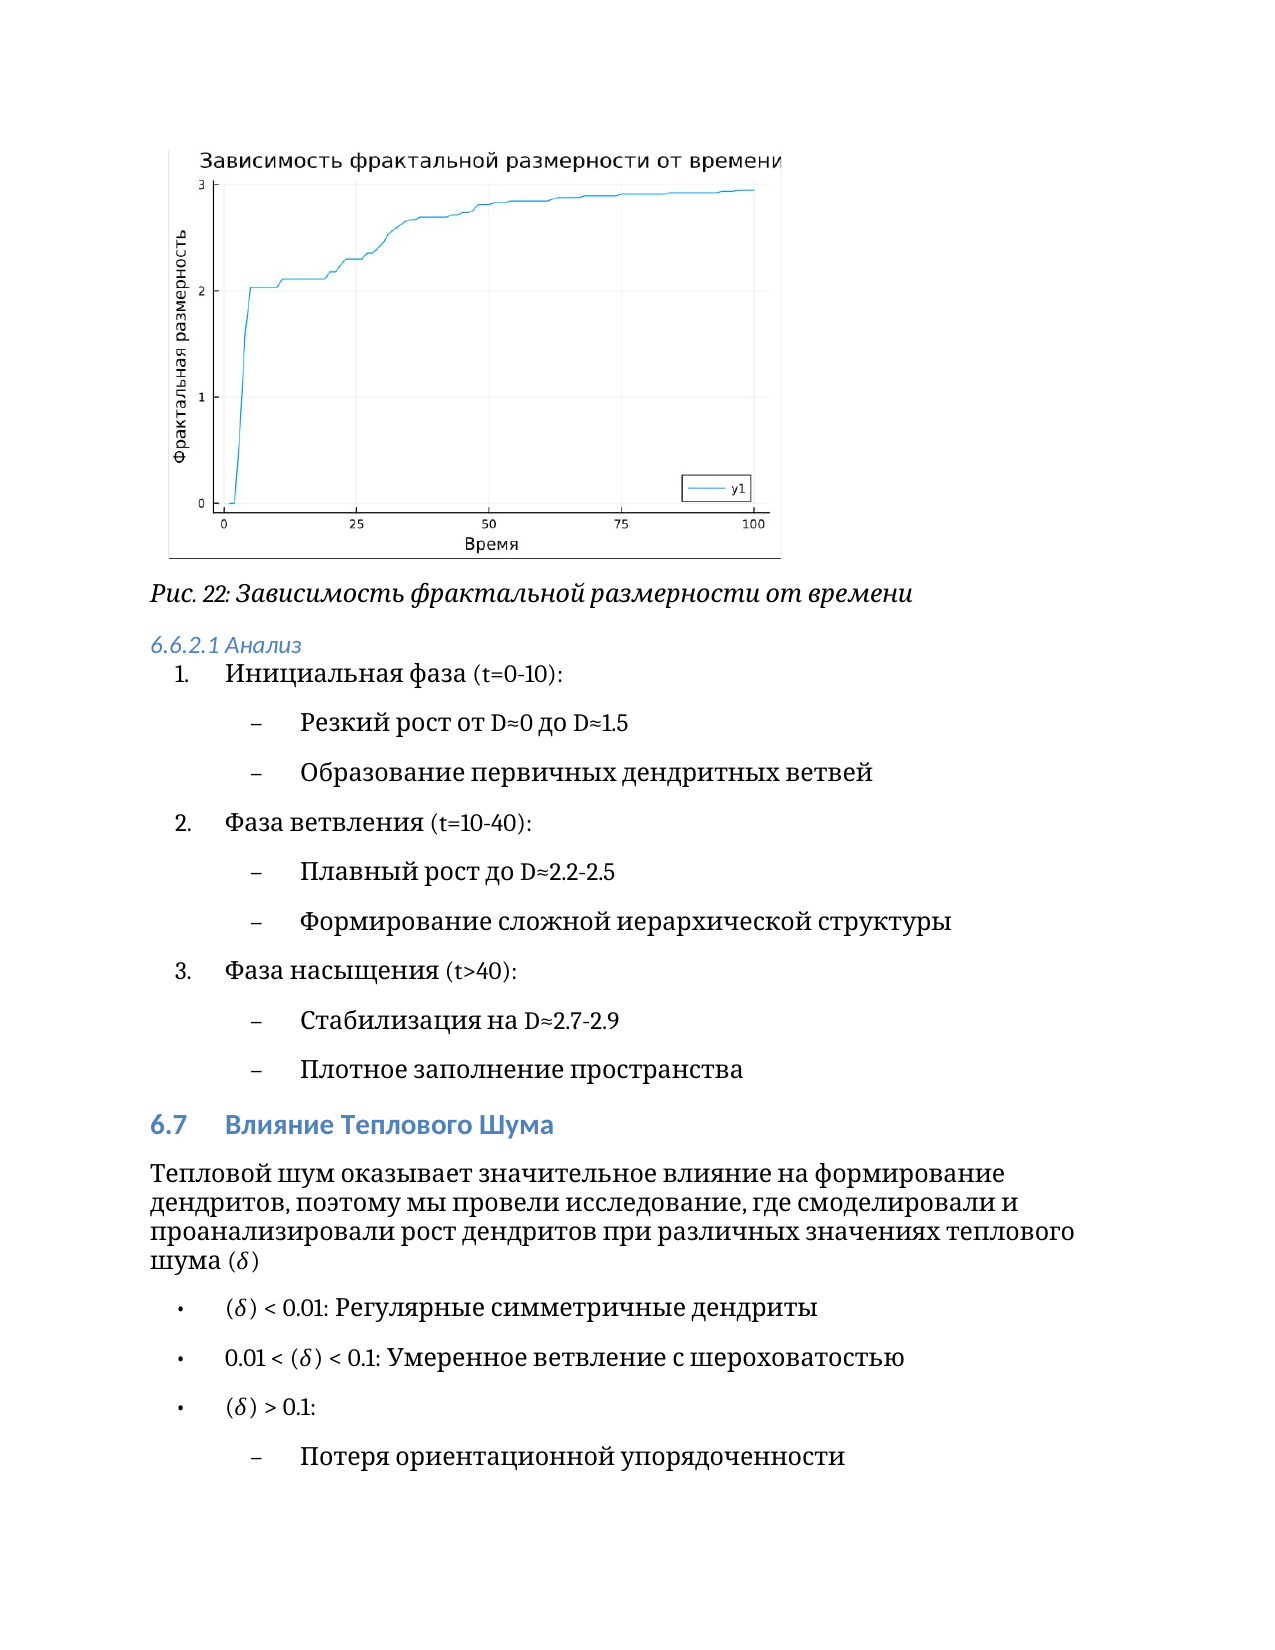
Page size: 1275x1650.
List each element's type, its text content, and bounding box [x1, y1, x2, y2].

list 0.01 < () < 0.1: Умеренное ветвление с шероховатостью [175, 1344, 1125, 1372]
list Образование первичных дендритных ветвей [250, 759, 1125, 788]
list Фаза ветвления (t=10-40): [175, 808, 1125, 837]
text Тепловой шум оказывает значительное влияние на формирование дендритов, поэтому мы провели исследование, где смоделировали и проанализировали рост дендритов при различных значениях теплового шума () [150, 1160, 1125, 1275]
subtitle 6.7 Влияние Теплового Шума [150, 1106, 1125, 1142]
list Фаза насыщения (t>40): [175, 957, 1125, 986]
subtitle 6.6.2.1 Анализ [150, 629, 1125, 660]
text Рис. 22: Зависимость фрактальной размерности от времени [150, 580, 1125, 608]
list () < 0.01: Регулярные симметричные дендриты [175, 1294, 1125, 1323]
list Резкий рост от D≈0 до D≈1.5 [250, 709, 1125, 738]
list Плотное заполнение пространства [250, 1056, 1125, 1085]
list () > 0.1: [175, 1393, 1125, 1422]
picture [168, 150, 782, 559]
list Потеря ориентационной упорядоченности [250, 1443, 1125, 1472]
list Инициальная фаза (t=0-10): [175, 660, 1125, 688]
list Формирование сложной иерархической структуры [250, 908, 1125, 936]
list Плавный рост до D≈2.2-2.5 [250, 858, 1125, 887]
list Стабилизация на D≈2.7-2.9 [250, 1007, 1125, 1036]
